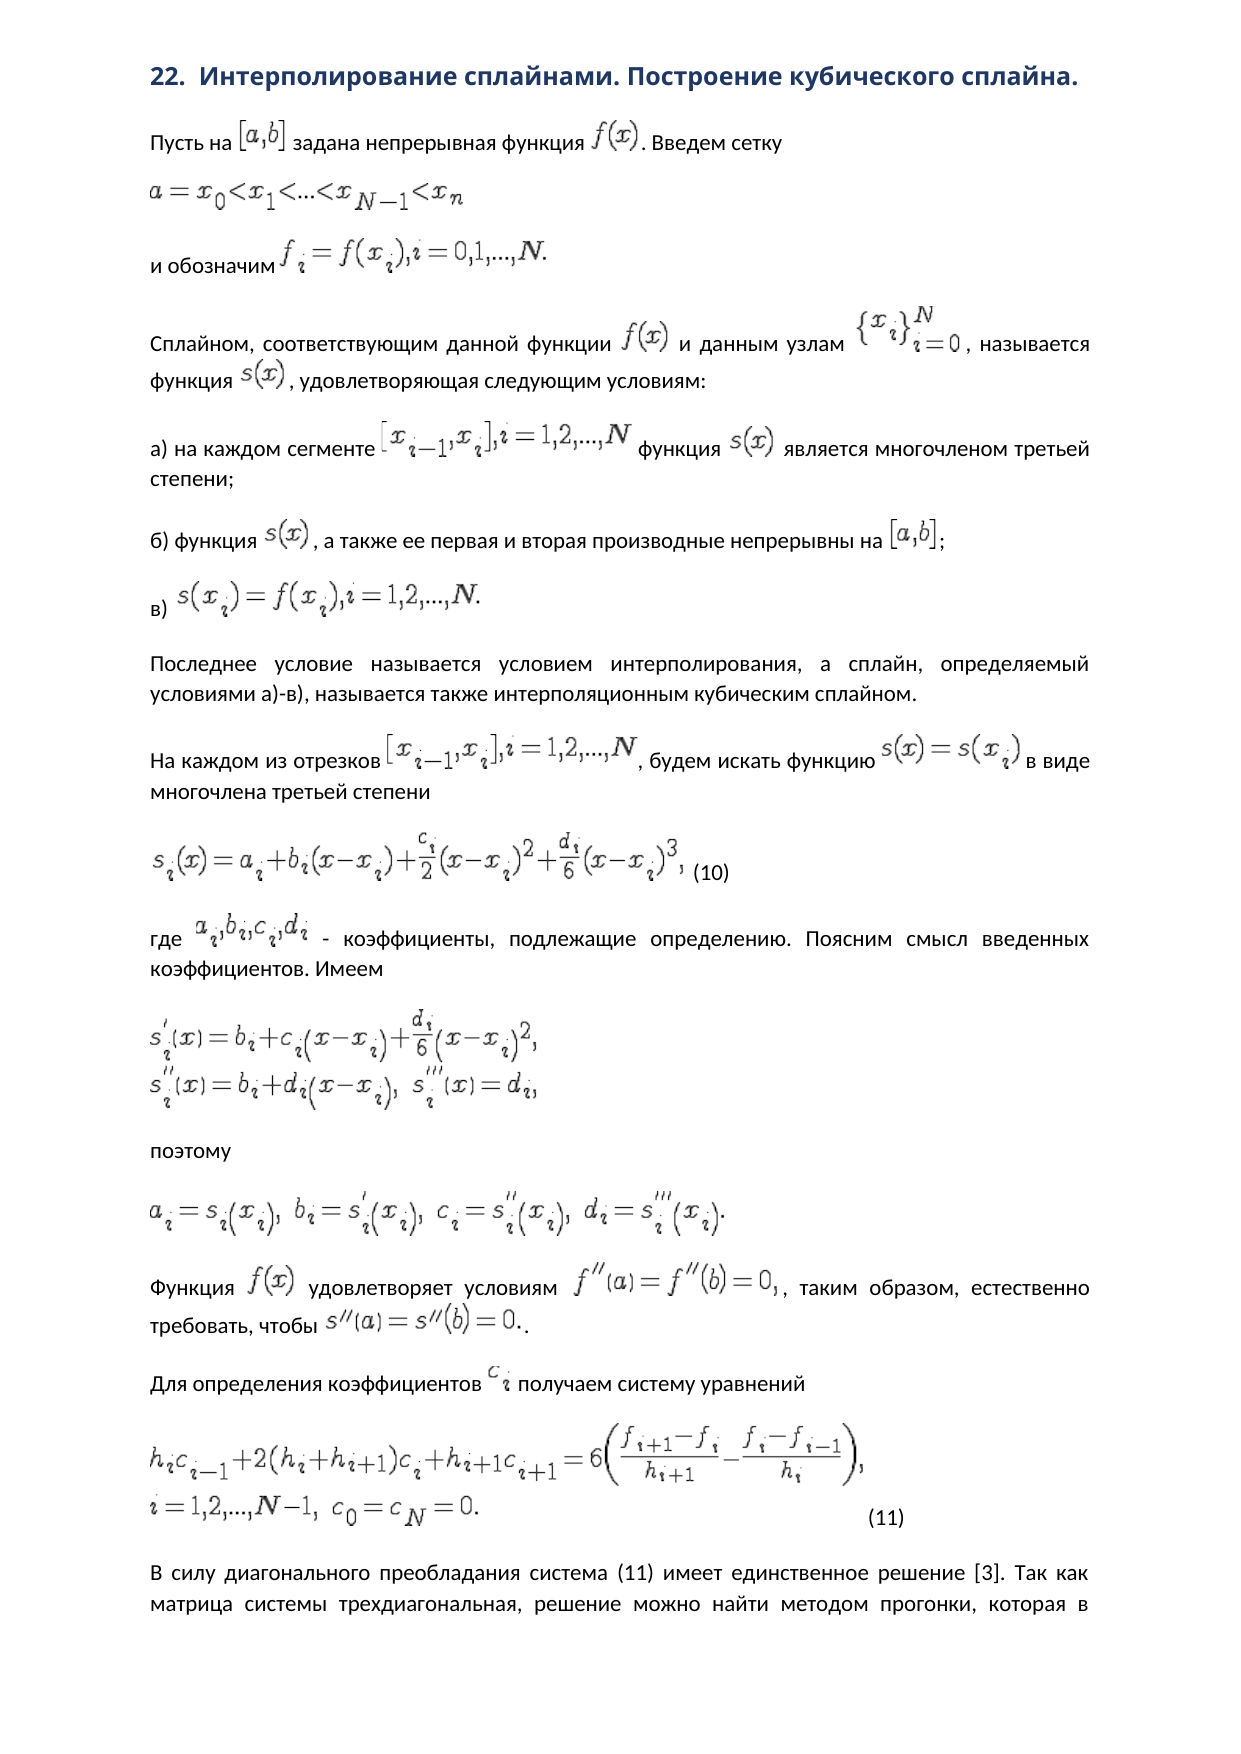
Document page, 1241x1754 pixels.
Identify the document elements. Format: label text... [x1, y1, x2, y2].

text На каждом из отрезков , будем искать функцию в виде многочлена третьей степени [150, 734, 1090, 805]
picture [323, 1303, 524, 1334]
picture [387, 734, 638, 769]
text где - коэффициенты, подлежащие определению. Поясним смысл введенных коэффициентов. Имеем [150, 913, 1090, 982]
text б) функция , а также ее первая и вторая производные непрерывны на ; [150, 519, 1090, 555]
picture [150, 1191, 725, 1236]
text Последнее условие называется условием интерполирования, а сплайн, определяемый условиями а)-в), называется также интерполяционным кубическим сплайном. [150, 649, 1090, 707]
picture [262, 519, 313, 549]
picture [727, 426, 778, 457]
text и обозначим [150, 239, 1090, 279]
picture [150, 1423, 863, 1526]
picture [487, 1366, 513, 1391]
picture [852, 306, 966, 352]
picture [196, 913, 309, 947]
text Для определения коэффициентов получаем систему уравнений [150, 1366, 1090, 1397]
picture [275, 238, 551, 273]
picture [150, 1009, 538, 1110]
picture [150, 183, 463, 210]
picture [569, 1262, 782, 1296]
text Функция удовлетворяет условиям , таким образом, естественно требовать, чтобы . [150, 1263, 1090, 1339]
picture [590, 120, 641, 151]
picture [173, 581, 486, 617]
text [150, 1558, 1090, 1617]
picture [381, 421, 632, 457]
picture [881, 734, 1020, 769]
picture [150, 832, 688, 881]
text а) на каждом сегменте функция является многочленом третьей степени; [150, 422, 1090, 492]
text Сплайном, соответствующим данной функции и данным узлам , называется функция , удовлетворяющая следующим условиям: [150, 306, 1090, 394]
picture [620, 321, 671, 352]
picture [238, 359, 289, 389]
subtitle 22. Интерполирование сплайнами. Построение кубического сплайна. [150, 59, 1090, 93]
text поэтому [150, 1137, 1090, 1164]
picture [237, 120, 288, 151]
text Пусть на задана непрерывная функция . Введем сетку [150, 121, 1090, 156]
picture [246, 1265, 297, 1296]
picture [888, 519, 939, 549]
